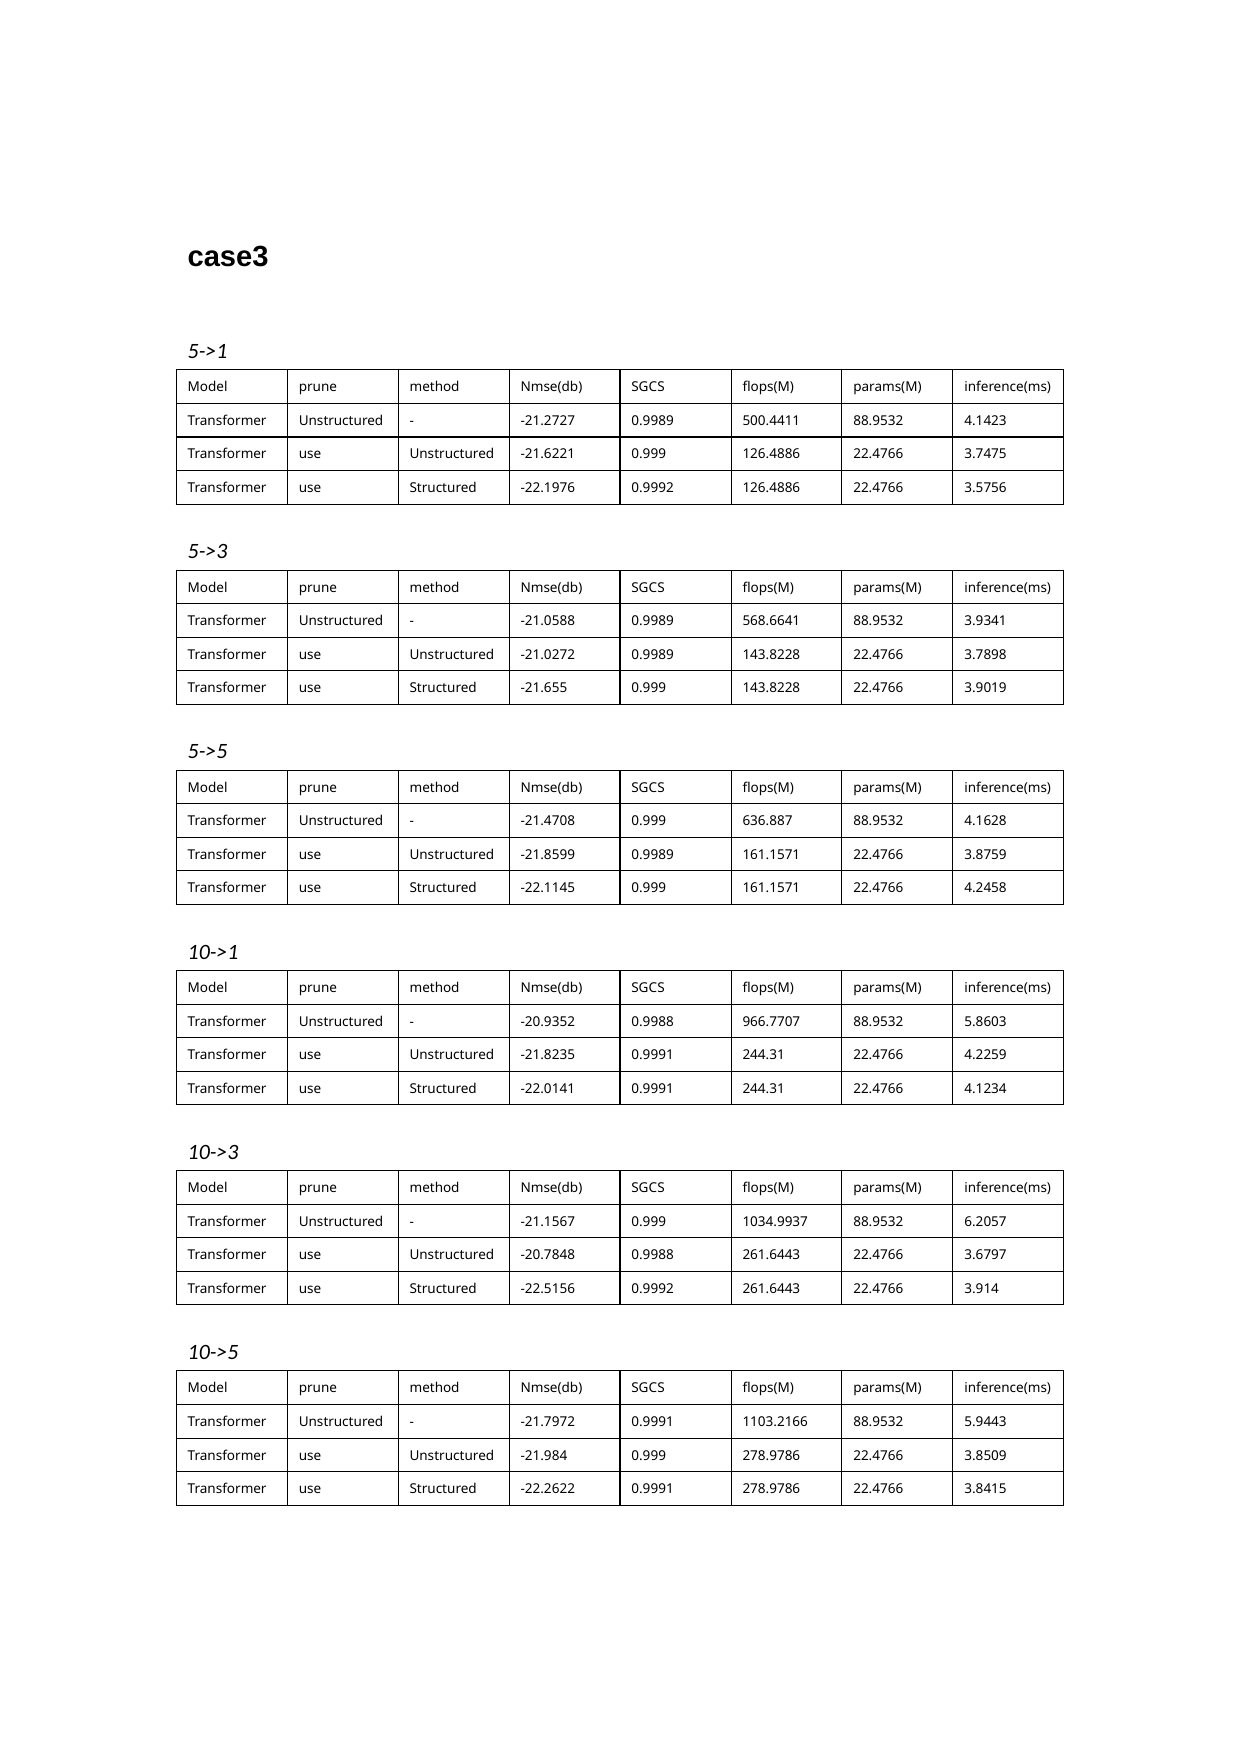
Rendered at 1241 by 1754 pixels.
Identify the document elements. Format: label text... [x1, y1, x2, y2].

table_cell 22.4766 [842, 1472, 952, 1504]
table_cell 88.9532 [842, 1205, 952, 1237]
table_cell Structured [399, 1072, 509, 1104]
table_cell Transformer [177, 838, 287, 870]
table_cell Unstructured [399, 1238, 509, 1271]
table_cell 4.1628 [953, 804, 1063, 837]
table_cell 0.9991 [621, 1405, 731, 1437]
table_header Model [177, 370, 287, 403]
table_cell -22.2622 [510, 1472, 619, 1504]
table_cell Unstructured [399, 1038, 509, 1071]
table_cell 0.9989 [621, 838, 731, 870]
table_cell -21.2727 [510, 404, 619, 436]
table_cell use [288, 1472, 398, 1504]
table_cell use [288, 438, 398, 470]
table_cell 0.9988 [621, 1005, 731, 1037]
table_header params(M) [842, 1171, 952, 1204]
table_header Nmse(db) [510, 771, 619, 803]
table_cell 0.9991 [621, 1072, 731, 1104]
text 5->1 [187, 337, 1053, 369]
table_cell 3.8415 [953, 1472, 1063, 1504]
table_cell 22.4766 [842, 1272, 952, 1304]
table_header Nmse(db) [510, 370, 619, 403]
table_header params(M) [842, 771, 952, 803]
table_cell 0.9989 [621, 604, 731, 637]
table_cell - [399, 1205, 509, 1237]
table_cell 5.9443 [953, 1405, 1063, 1437]
table_header flops(M) [732, 1171, 841, 1204]
table_cell 0.999 [621, 804, 731, 837]
table_cell -21.8235 [510, 1038, 619, 1071]
table_cell -22.0141 [510, 1072, 619, 1104]
table_cell 88.9532 [842, 404, 952, 436]
table_header prune [288, 1171, 398, 1204]
table_cell 244.31 [732, 1038, 841, 1071]
table_cell 126.4886 [732, 471, 841, 503]
table_header inference(ms) [953, 370, 1063, 403]
table_cell Transformer [177, 1238, 287, 1271]
table_cell Transformer [177, 804, 287, 837]
table_cell Unstructured [288, 1005, 398, 1037]
subtitle case3 [187, 224, 1053, 289]
table_cell 0.999 [621, 1439, 731, 1471]
table_cell 0.9989 [621, 638, 731, 670]
table_cell - [399, 1005, 509, 1037]
table_cell use [288, 1038, 398, 1071]
table_header Nmse(db) [510, 1171, 619, 1204]
table_cell - [399, 804, 509, 837]
table_header inference(ms) [953, 571, 1063, 603]
table_header method [399, 571, 509, 603]
table_cell Transformer [177, 1038, 287, 1071]
table_cell use [288, 871, 398, 904]
table_cell 88.9532 [842, 1005, 952, 1037]
table_header Nmse(db) [510, 571, 619, 603]
table_header flops(M) [732, 571, 841, 603]
table_cell 88.9532 [842, 1405, 952, 1437]
table_cell Transformer [177, 1272, 287, 1304]
table_cell Unstructured [288, 1405, 398, 1437]
table_header SGCS [621, 1371, 731, 1404]
table_cell use [288, 838, 398, 870]
table_cell 88.9532 [842, 604, 952, 637]
table_header Model [177, 571, 287, 603]
table_header SGCS [621, 1171, 731, 1204]
table_cell Unstructured [399, 638, 509, 670]
table_cell Transformer [177, 638, 287, 670]
table_cell 0.9992 [621, 1272, 731, 1304]
table_cell -21.655 [510, 671, 619, 704]
table_header params(M) [842, 370, 952, 403]
table_cell Unstructured [399, 438, 509, 470]
table_cell 3.9019 [953, 671, 1063, 704]
table_cell 0.9989 [621, 404, 731, 436]
table_cell 3.914 [953, 1272, 1063, 1304]
table_cell 0.999 [621, 871, 731, 904]
table_cell Transformer [177, 471, 287, 503]
table_cell 5.8603 [953, 1005, 1063, 1037]
table_header SGCS [621, 370, 731, 403]
table_header SGCS [621, 571, 731, 603]
table_header Model [177, 1371, 287, 1404]
table_cell -21.4708 [510, 804, 619, 837]
table_cell Unstructured [288, 404, 398, 436]
table_cell 22.4766 [842, 638, 952, 670]
table_cell 4.1423 [953, 404, 1063, 436]
table_cell Transformer [177, 1439, 287, 1471]
table_cell 161.1571 [732, 838, 841, 870]
text 10->5 [187, 1338, 1053, 1370]
table_cell use [288, 1272, 398, 1304]
table_cell Unstructured [288, 604, 398, 637]
table_cell 0.999 [621, 671, 731, 704]
table_cell 22.4766 [842, 438, 952, 470]
table_cell 22.4766 [842, 838, 952, 870]
table_cell - [399, 404, 509, 436]
text 10->3 [187, 1138, 1053, 1170]
table_cell Transformer [177, 604, 287, 637]
table_header Model [177, 971, 287, 1003]
table_cell Structured [399, 471, 509, 503]
table_cell Unstructured [399, 838, 509, 870]
table_header prune [288, 370, 398, 403]
table_cell 88.9532 [842, 804, 952, 837]
table_cell use [288, 1072, 398, 1104]
table_cell 22.4766 [842, 1072, 952, 1104]
table_cell -22.5156 [510, 1272, 619, 1304]
table_cell -22.1145 [510, 871, 619, 904]
table_header prune [288, 571, 398, 603]
table_cell use [288, 1238, 398, 1271]
table_cell use [288, 471, 398, 503]
table_cell Structured [399, 871, 509, 904]
table_cell 1034.9937 [732, 1205, 841, 1237]
table_cell 278.9786 [732, 1472, 841, 1504]
table_cell 143.8228 [732, 638, 841, 670]
table_cell 4.1234 [953, 1072, 1063, 1104]
table_cell Transformer [177, 1205, 287, 1237]
table_cell use [288, 638, 398, 670]
table_cell Transformer [177, 671, 287, 704]
table_header flops(M) [732, 771, 841, 803]
table_cell 3.8509 [953, 1439, 1063, 1471]
table_cell Structured [399, 1472, 509, 1504]
table_cell Transformer [177, 871, 287, 904]
table_header SGCS [621, 771, 731, 803]
table_cell use [288, 1439, 398, 1471]
table_cell 3.8759 [953, 838, 1063, 870]
text 5->5 [187, 737, 1053, 770]
table_cell -21.8599 [510, 838, 619, 870]
table_cell Transformer [177, 404, 287, 436]
table_header method [399, 1171, 509, 1204]
table_cell Unstructured [399, 1439, 509, 1471]
table_header flops(M) [732, 1371, 841, 1404]
table_cell Transformer [177, 1405, 287, 1437]
table_cell Structured [399, 1272, 509, 1304]
table_header prune [288, 1371, 398, 1404]
table_cell 568.6641 [732, 604, 841, 637]
table_cell -20.9352 [510, 1005, 619, 1037]
table_cell 278.9786 [732, 1439, 841, 1471]
table_header method [399, 1371, 509, 1404]
table_header inference(ms) [953, 1171, 1063, 1204]
table_cell 3.7475 [953, 438, 1063, 470]
table_cell Unstructured [288, 804, 398, 837]
table_cell -20.7848 [510, 1238, 619, 1271]
table_cell 22.4766 [842, 671, 952, 704]
table_header Nmse(db) [510, 1371, 619, 1404]
table_cell 22.4766 [842, 471, 952, 503]
text 10->1 [187, 937, 1053, 970]
table_header flops(M) [732, 370, 841, 403]
table_header inference(ms) [953, 771, 1063, 803]
table_header flops(M) [732, 971, 841, 1003]
table_cell 0.9988 [621, 1238, 731, 1271]
table_cell - [399, 604, 509, 637]
table_cell Structured [399, 671, 509, 704]
table_header params(M) [842, 971, 952, 1003]
table_cell use [288, 671, 398, 704]
table_cell 22.4766 [842, 1238, 952, 1271]
table_cell 22.4766 [842, 1439, 952, 1471]
table_cell 3.5756 [953, 471, 1063, 503]
table_cell 1103.2166 [732, 1405, 841, 1437]
table_cell 261.6443 [732, 1238, 841, 1271]
table_header SGCS [621, 971, 731, 1003]
table_cell 261.6443 [732, 1272, 841, 1304]
table_cell 500.4411 [732, 404, 841, 436]
table_cell -21.0588 [510, 604, 619, 637]
table_header inference(ms) [953, 971, 1063, 1003]
table_header method [399, 370, 509, 403]
table_cell -21.1567 [510, 1205, 619, 1237]
table_header prune [288, 771, 398, 803]
table_cell 4.2259 [953, 1038, 1063, 1071]
table_cell 161.1571 [732, 871, 841, 904]
table_cell -22.1976 [510, 471, 619, 503]
table_cell 0.999 [621, 1205, 731, 1237]
table_cell 126.4886 [732, 438, 841, 470]
text 5->3 [187, 537, 1053, 569]
table_header Model [177, 1171, 287, 1204]
table_cell 22.4766 [842, 871, 952, 904]
table_cell Transformer [177, 438, 287, 470]
table_cell Transformer [177, 1472, 287, 1504]
table_cell 3.7898 [953, 638, 1063, 670]
table_cell 0.999 [621, 438, 731, 470]
table_cell 966.7707 [732, 1005, 841, 1037]
table_cell 636.887 [732, 804, 841, 837]
table_cell 6.2057 [953, 1205, 1063, 1237]
table_header method [399, 971, 509, 1003]
table_cell 143.8228 [732, 671, 841, 704]
table_cell 3.6797 [953, 1238, 1063, 1271]
table_header Model [177, 771, 287, 803]
table_cell 244.31 [732, 1072, 841, 1104]
table_header prune [288, 971, 398, 1003]
table_cell 0.9992 [621, 471, 731, 503]
table_cell Transformer [177, 1072, 287, 1104]
table_cell Unstructured [288, 1205, 398, 1237]
table_header params(M) [842, 1371, 952, 1404]
table_cell -21.0272 [510, 638, 619, 670]
table_header method [399, 771, 509, 803]
table_cell 22.4766 [842, 1038, 952, 1071]
table_header inference(ms) [953, 1371, 1063, 1404]
table_cell - [399, 1405, 509, 1437]
table_cell Transformer [177, 1005, 287, 1037]
table_header params(M) [842, 571, 952, 603]
table_cell -21.7972 [510, 1405, 619, 1437]
table_cell 4.2458 [953, 871, 1063, 904]
table_cell 3.9341 [953, 604, 1063, 637]
table_cell 0.9991 [621, 1472, 731, 1504]
table_header Nmse(db) [510, 971, 619, 1003]
table_cell -21.984 [510, 1439, 619, 1471]
table_cell -21.6221 [510, 438, 619, 470]
table_cell 0.9991 [621, 1038, 731, 1071]
